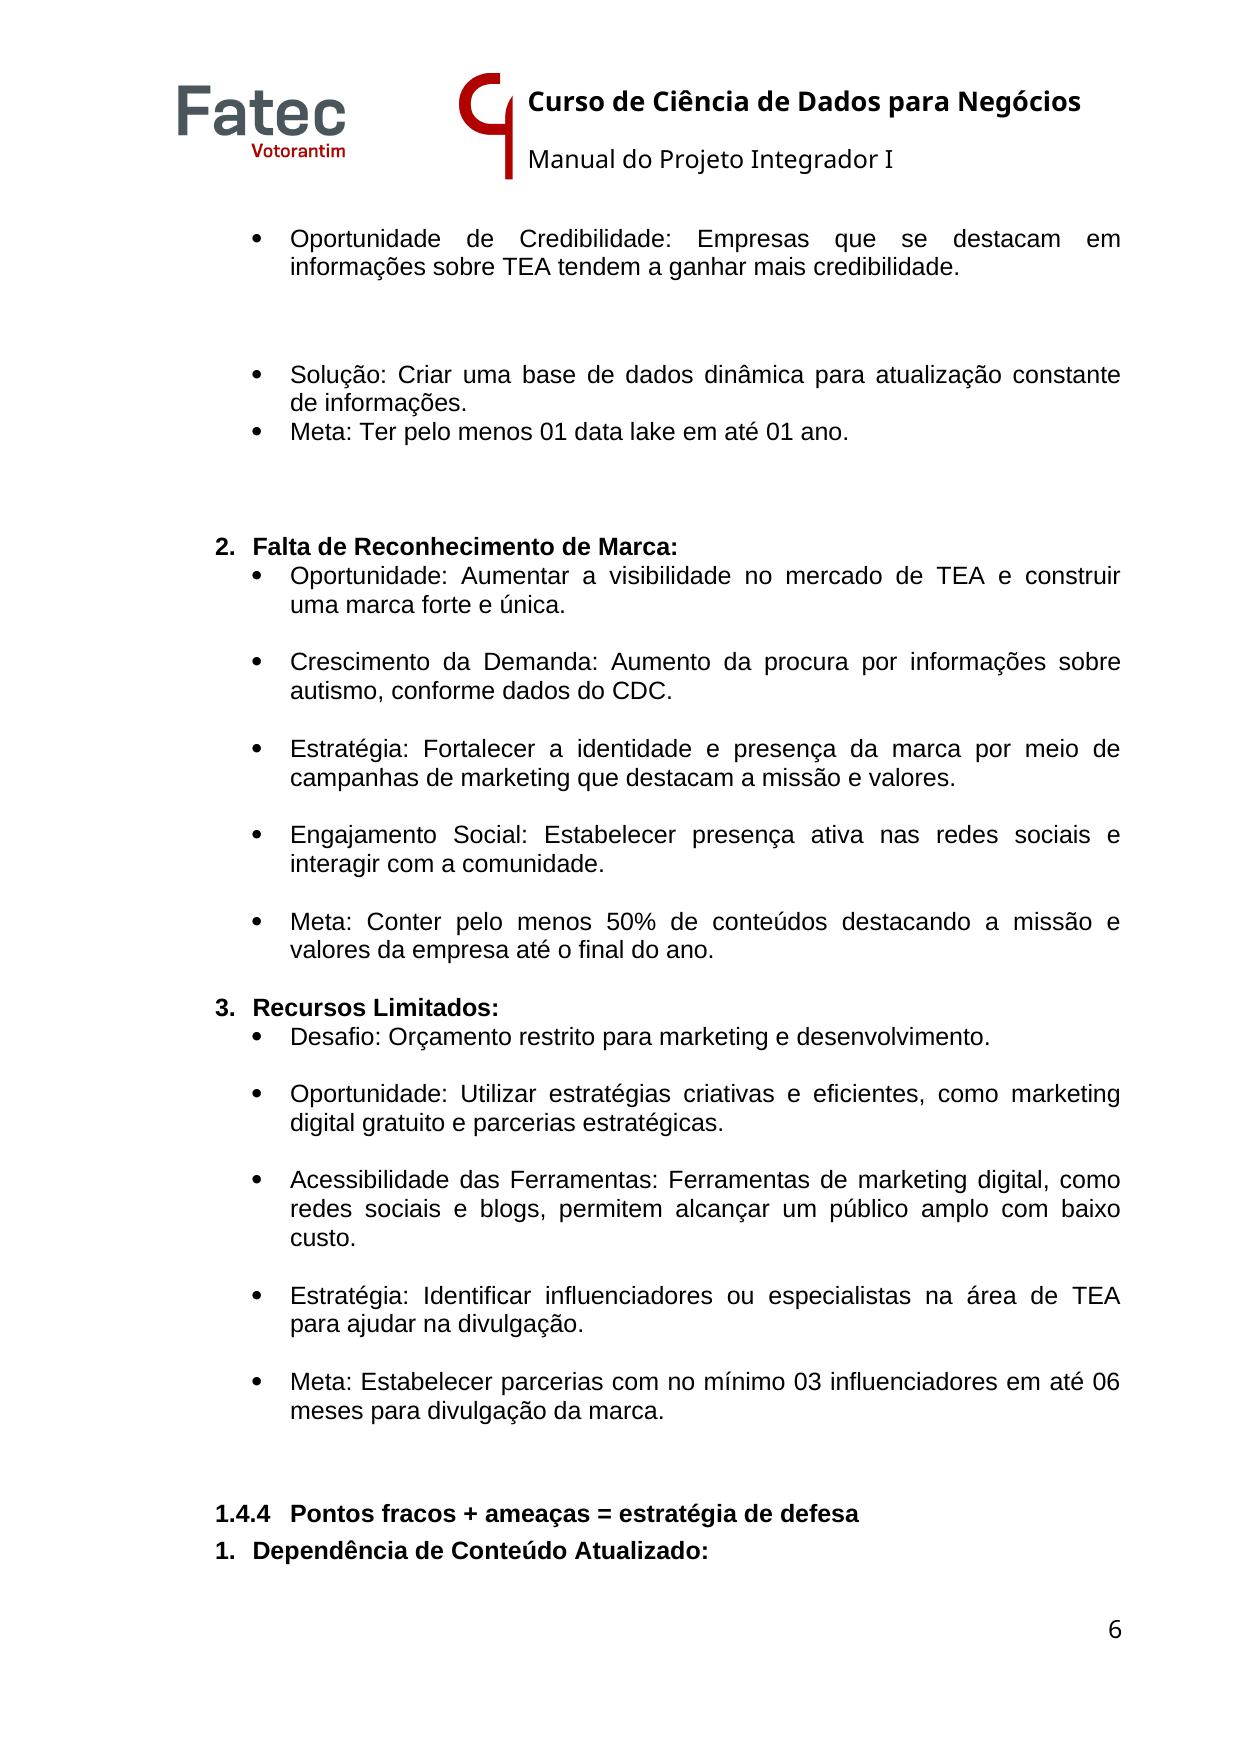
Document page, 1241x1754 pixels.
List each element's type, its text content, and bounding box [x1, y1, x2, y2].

picture [177, 73, 619, 190]
list Falta de Reconhecimento de Marca: [215, 532, 1122, 561]
list Meta: Conter pelo menos 50% de conteúdos destacando a missão e valores da empresa até o final do ano. [252, 906, 1122, 964]
list Oportunidade: Aumentar a visibilidade no mercado de TEA e construir uma marca forte e única. [252, 561, 1122, 619]
list Estratégia: Fortalecer a identidade e presença da marca por meio de campanhas de marketing que destacam a missão e valores. [252, 734, 1122, 791]
list Estratégia: Identificar influenciadores ou especialistas na área de TEA para ajudar na divulgação. [252, 1281, 1122, 1338]
subtitle Pontos fracos + ameaças = estratégia de defesa [215, 1499, 1122, 1527]
list Desafio: Orçamento restrito para marketing e desenvolvimento. [252, 1022, 1122, 1050]
list Meta: Estabelecer parcerias com no mínimo 03 influenciadores em até 06 meses para divulgação da marca. [252, 1367, 1122, 1424]
list Meta: Ter pelo menos 01 data lake em até 01 ano. [252, 417, 1122, 446]
list Solução: Criar uma base de dados dinâmica para atualização constante de informações. [252, 359, 1122, 417]
list Engajamento Social: Estabelecer presença ativa nas redes sociais e interagir com a comunidade. [252, 820, 1122, 878]
list Recursos Limitados: [215, 993, 1122, 1022]
list Acessibilidade das Ferramentas: Ferramentas de marketing digital, como redes sociais e blogs, permitem alcançar um público amplo com baixo custo. [252, 1166, 1122, 1252]
list Crescimento da Demanda: Aumento da procura por informações sobre autismo, conforme dados do CDC. [252, 647, 1122, 705]
list Oportunidade de Credibilidade: Empresas que se destacam em informações sobre TEA tendem a ganhar mais credibilidade. [252, 223, 1122, 281]
list Dependência de Conteúdo Atualizado: [215, 1536, 1122, 1564]
list Oportunidade: Utilizar estratégias criativas e eficientes, como marketing digital gratuito e parcerias estratégicas. [252, 1079, 1122, 1137]
